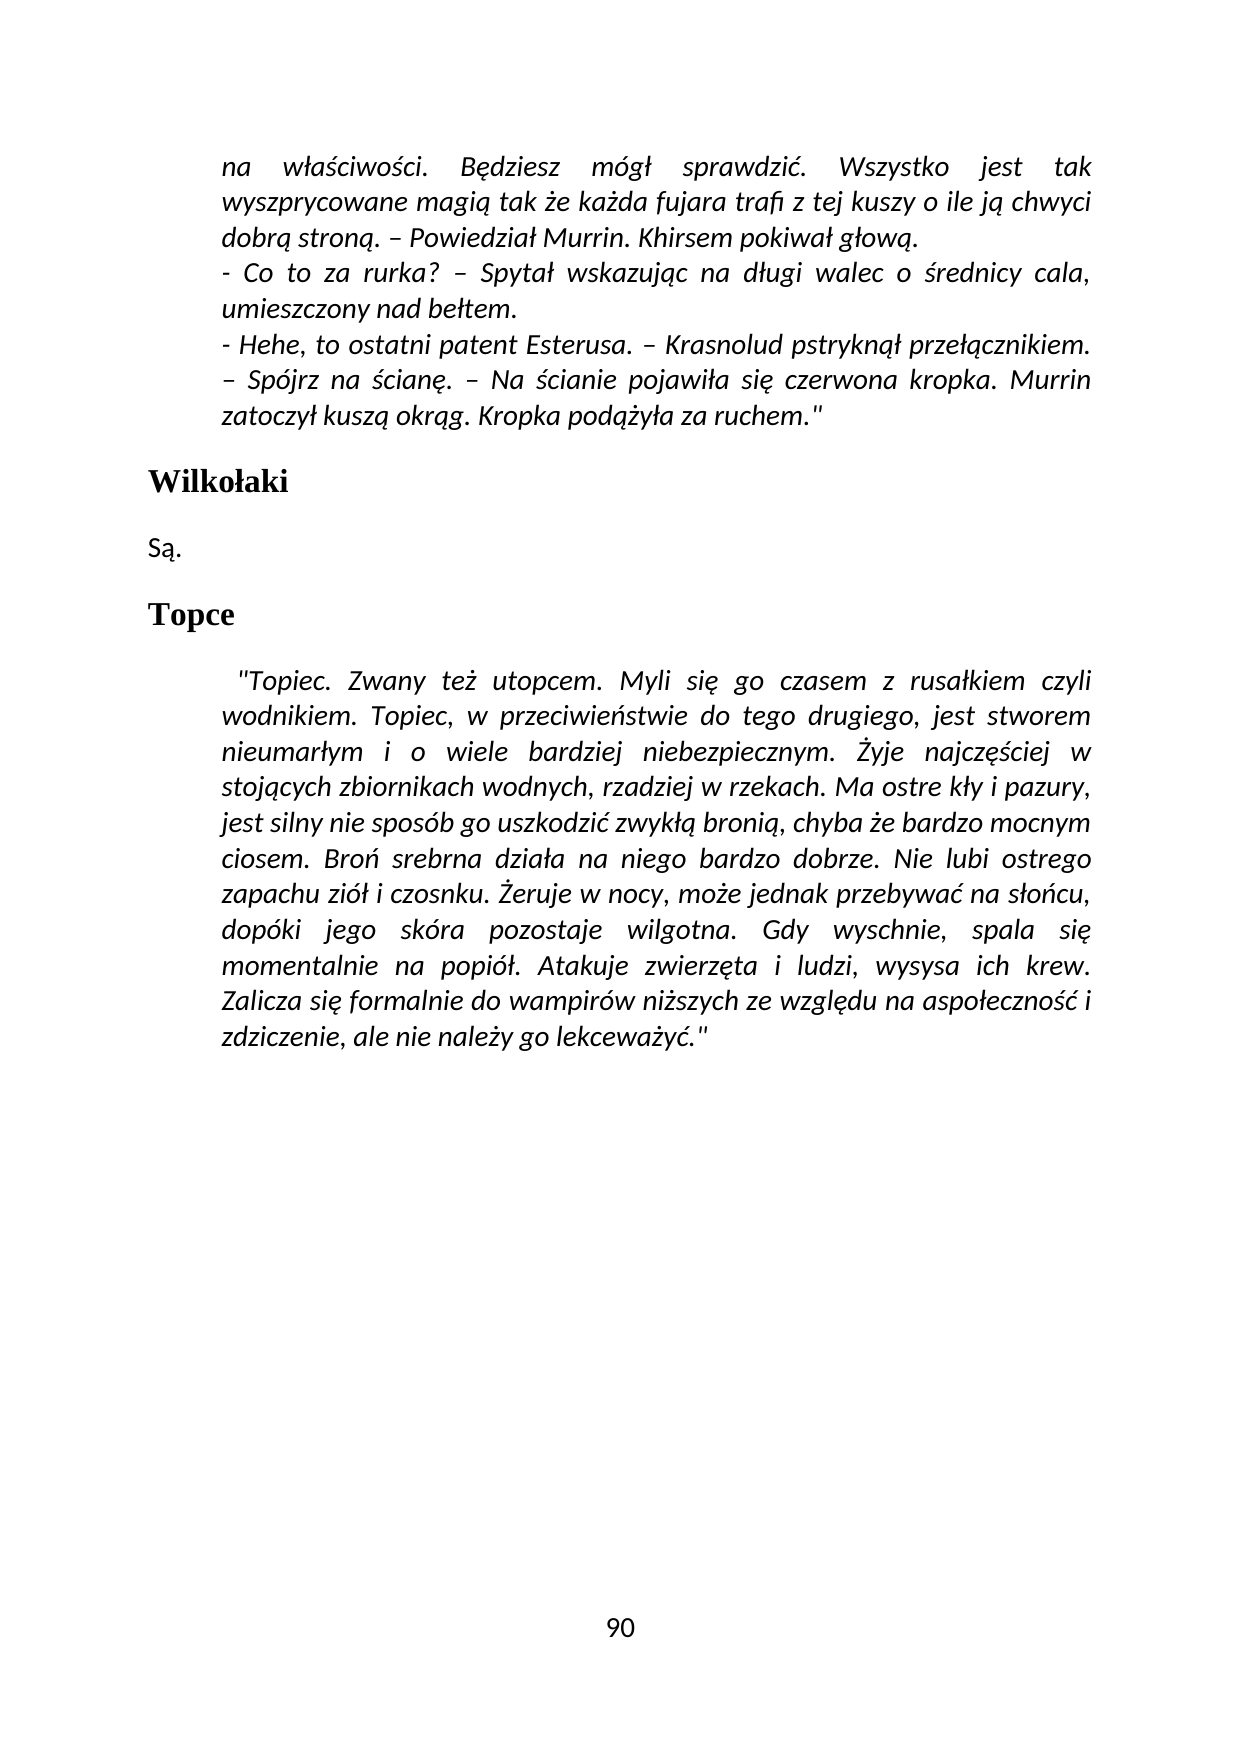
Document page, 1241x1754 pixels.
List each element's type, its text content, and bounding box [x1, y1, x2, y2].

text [221, 148, 1093, 254]
subtitle Topce [148, 594, 1093, 632]
text - Co to za rurka? – Spytał wskazując na długi walec o średnicy cala, umieszczony nad bełtem. [221, 254, 1093, 326]
text "Topiec. Zwany też utopcem. Myli się go czasem z rusałkiem czyli wodnikiem. Topiec, w przeciwieństwie do tego drugiego, jest stworem nieumarłym i o wiele bardziej niebezpiecznym. Żyje najczęściej w stojących zbiornikach wodnych, rzadziej w rzekach. Ma ostre kły i pazury, jest silny nie sposób go uszkodzić zwykłą bronią, chyba że bardzo mocnym ciosem. Broń srebrna działa na niego bardzo dobrze. Nie lubi ostrego zapachu ziół i czosnku. Żeruje w nocy, może jednak przebywać na słońcu, dopóki jego skóra pozostaje wilgotna. Gdy wyschnie, spala się momentalnie na popiół. Atakuje zwierzęta i ludzi, wysysa ich krew. Zalicza się formalnie do wampirów niższych ze względu na aspołeczność i zdziczenie, ale nie należy go lekceważyć." [221, 662, 1093, 1053]
subtitle Wilkołaki [148, 462, 1093, 500]
text Są. [148, 529, 1093, 565]
text - Hehe, to ostatni patent Esterusa. – Krasnolud pstryknął przełącznikiem. – Spójrz na ścianę. – Na ścianie pojawiła się czerwona kropka. Murrin zatoczył kuszą okrąg. Kropka podążyła za ruchem." [221, 326, 1093, 433]
